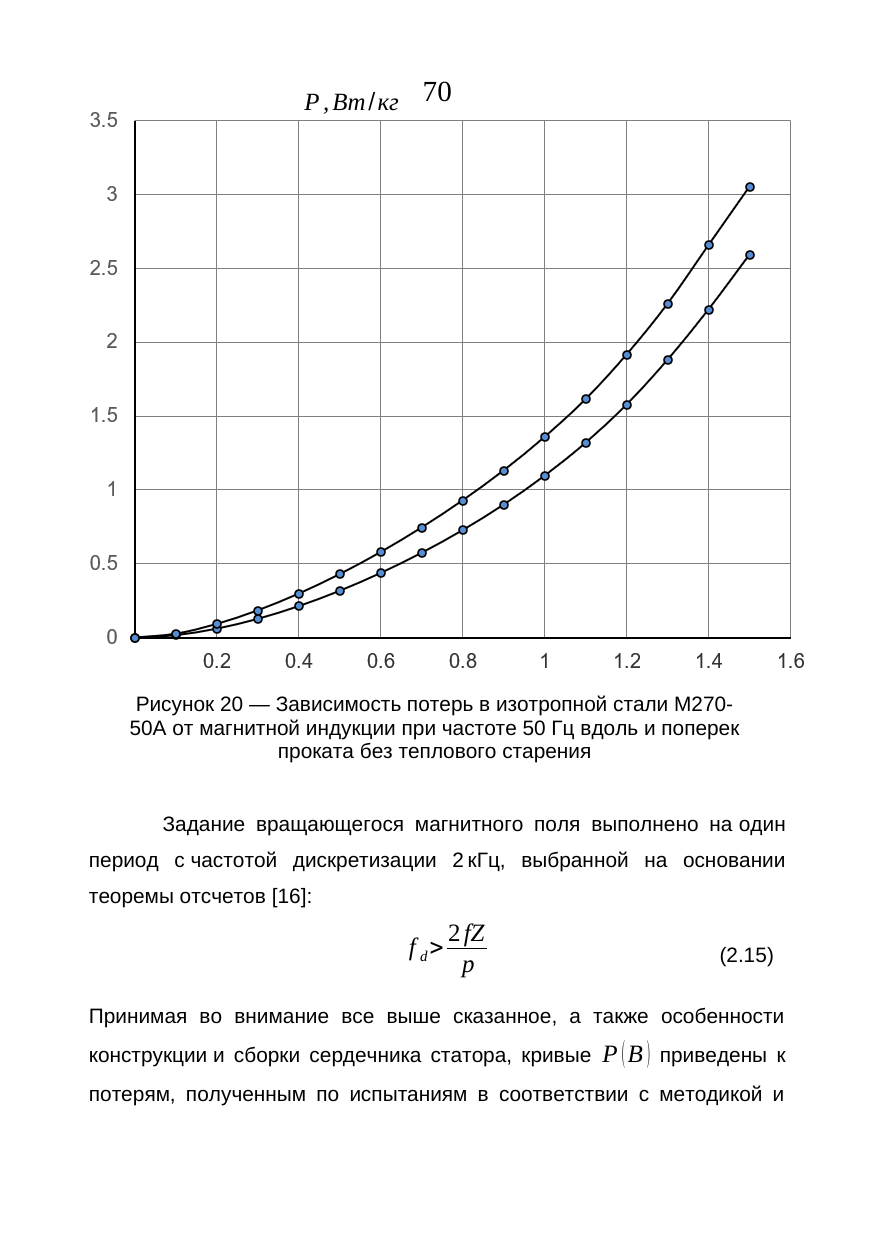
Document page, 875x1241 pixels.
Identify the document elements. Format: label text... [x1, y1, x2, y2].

text Рисунок 20 — Зависимость потерь в изотропной стали М270-50A от магнитной индукции при частоте 50 Гц вдоль и поперек проката без теплового старения [118, 691, 751, 763]
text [89, 1003, 785, 1106]
picture [88, 107, 815, 679]
table_header (2.15) [708, 920, 785, 1003]
table_header [89, 920, 707, 1003]
text Задание вращающегося магнитного поля выполнено на один период с частотой дискретизации 2 кГц, выбранной на основании теоремы отсчетов [16]: [89, 812, 785, 907]
